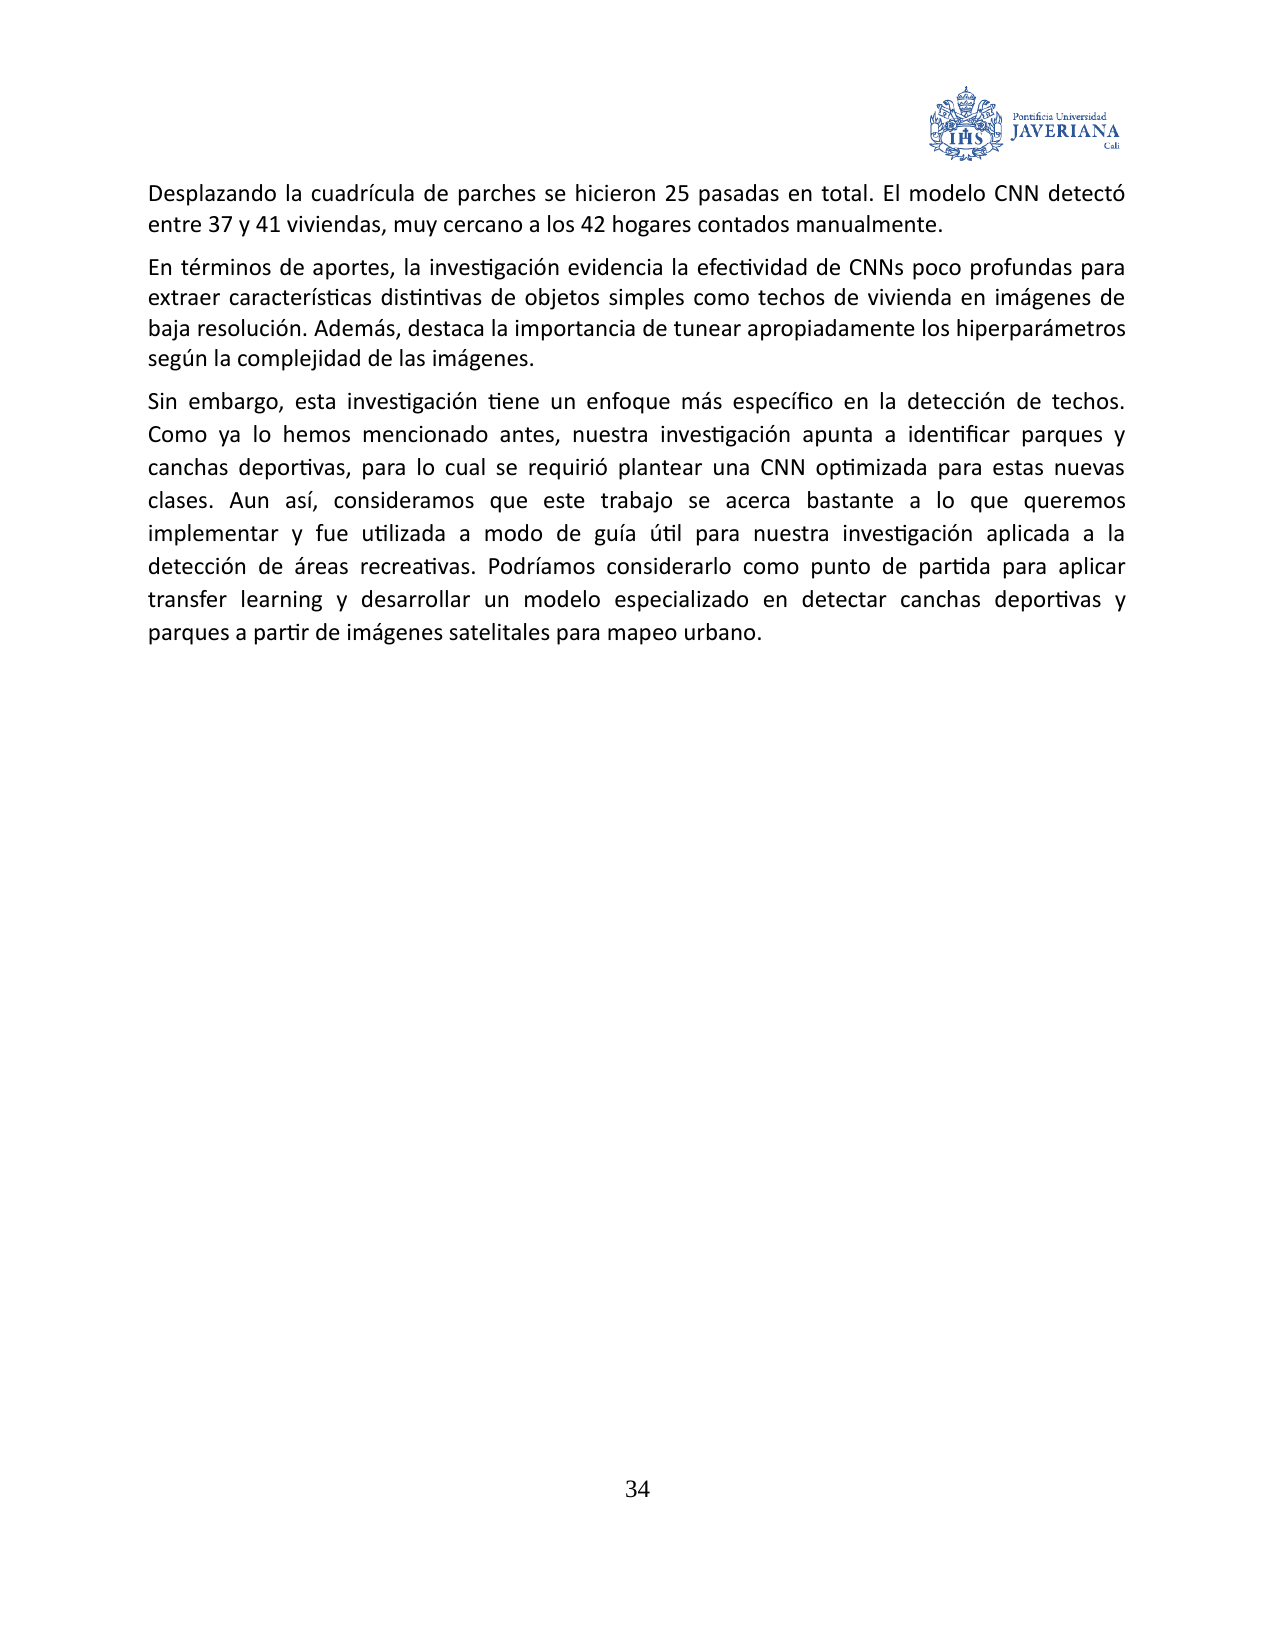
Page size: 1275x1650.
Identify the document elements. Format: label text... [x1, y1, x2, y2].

text En términos de aportes, la investigación evidencia la efectividad de CNNs poco profundas para extraer características distintivas de objetos simples como techos de vivienda en imágenes de baja resolución. Además, destaca la importancia de tunear apropiadamente los hiperparámetros según la complejidad de las imágenes. [148, 251, 1127, 373]
picture [920, 75, 1128, 172]
text Sin embargo, esta investigación tiene un enfoque más específico en la detección de techos. Como ya lo hemos mencionado antes, nuestra investigación apunta a identificar parques y canchas deportivas, para lo cual se requirió plantear una CNN optimizada para estas nuevas clases. Aun así, consideramos que este trabajo se acerca bastante a lo que queremos implementar y fue utilizada a modo de guía útil para nuestra investigación aplicada a la detección de áreas recreativas. Podríamos considerarlo como punto de partida para aplicar transfer learning y desarrollar un modelo especializado en detectar canchas deportivas y parques a partir de imágenes satelitales para mapeo urbano. [148, 385, 1127, 646]
